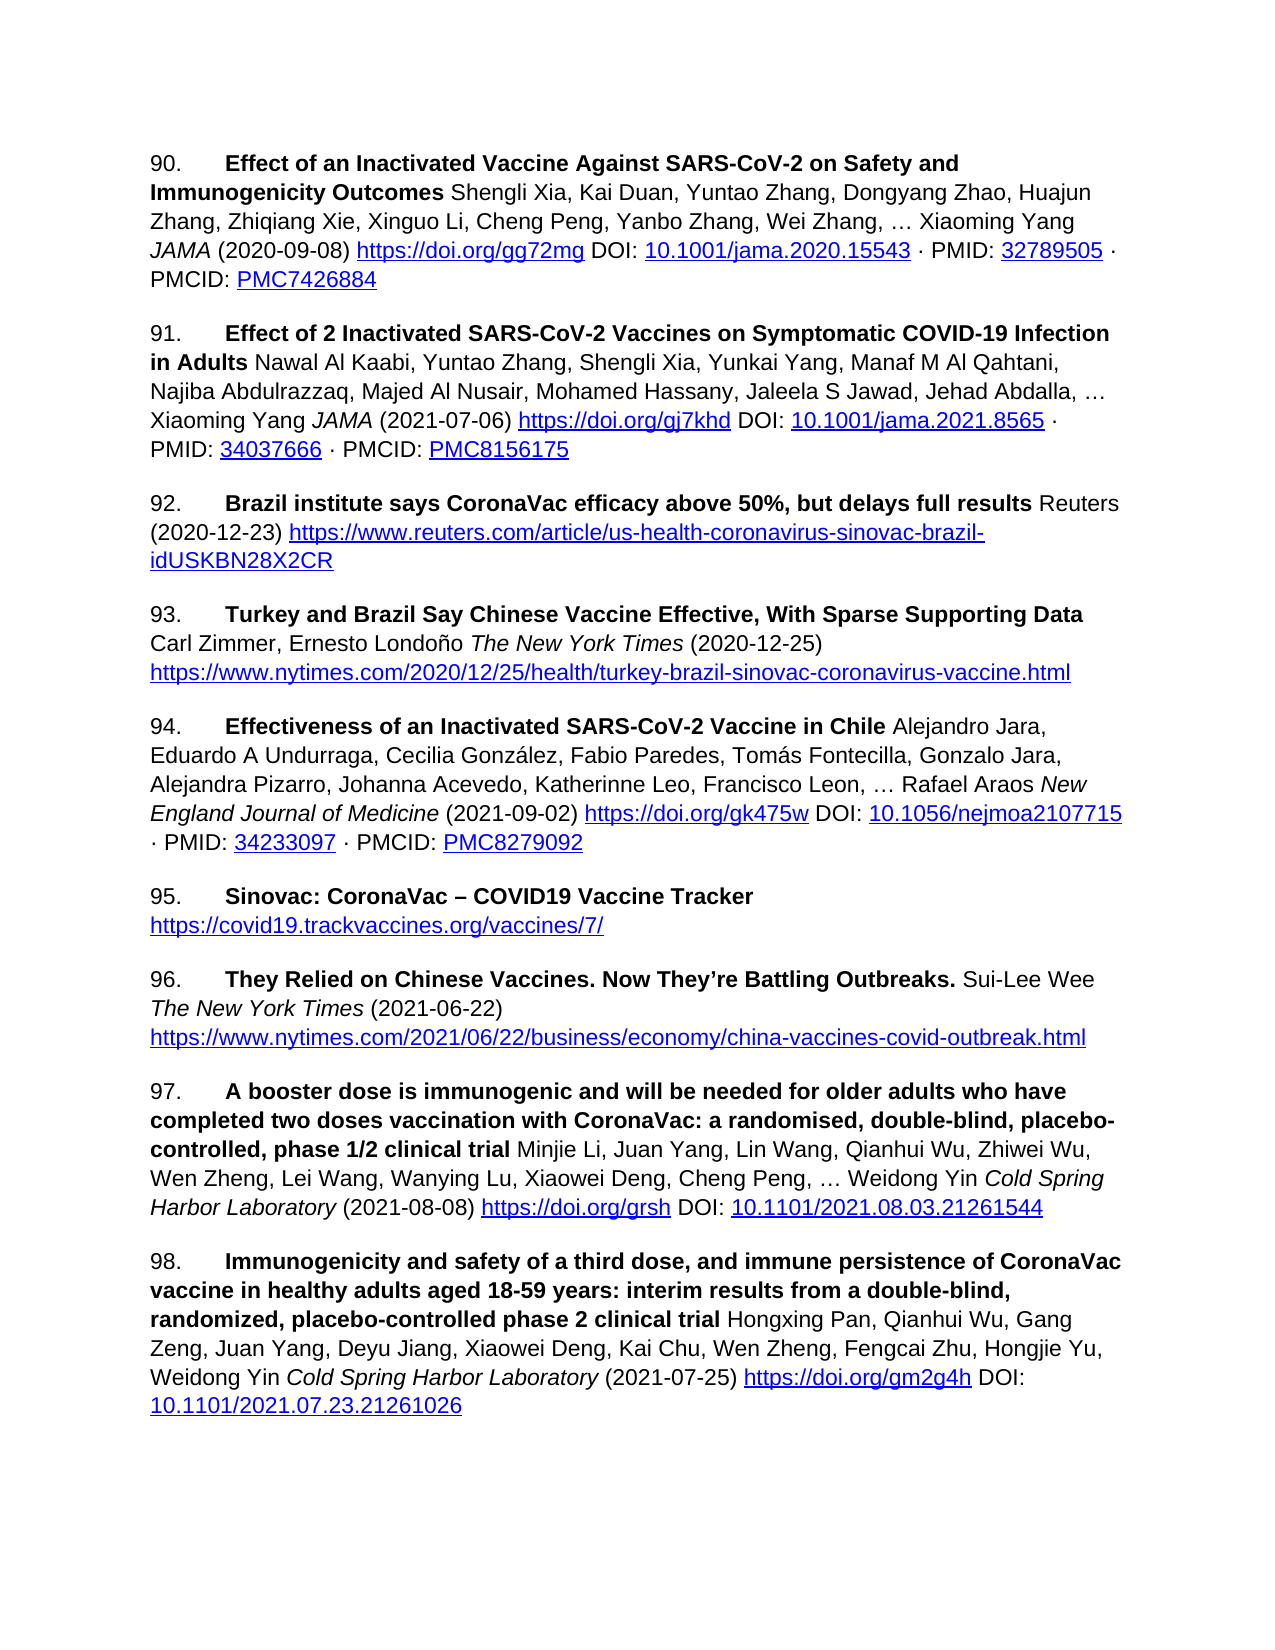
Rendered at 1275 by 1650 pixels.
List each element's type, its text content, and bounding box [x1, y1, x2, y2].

text 92. Brazil institute says CoronaVac efficacy above 50%, but delays full results Reuters (2020-12-23) https://www.reuters.com/article/us-health-coronavirus-sinovac-brazil-idUSKBN28X2CR [150, 489, 1125, 574]
text 91. Effect of 2 Inactivated SARS-CoV-2 Vaccines on Symptomatic COVID-19 Infection in Adults Nawal Al Kaabi, Yuntao Zhang, Shengli Xia, Yunkai Yang, Manaf M Al Qahtani, Najiba Abdulrazzaq, Majed Al Nusair, Mohamed Hassany, Jaleela S Jawad, Jehad Abdalla, … Xiaoming Yang JAMA (2021-07-06) https://doi.org/gj7khd DOI: 10.1001/jama.2021.8565 · PMID: 34037666 · PMCID: PMC8156175 [150, 320, 1125, 462]
text 96. They Relied on Chinese Vaccines. Now They’re Battling Outbreaks. Sui-Lee Wee The New York Times (2021-06-22) https://www.nytimes.com/2021/06/22/business/economy/china-vaccines-covid-outbreak.html [150, 966, 1125, 1050]
text 95. Sinovac: CoronaVac – COVID19 Vaccine Tracker https://covid19.trackvaccines.org/vaccines/7/ [150, 883, 1125, 938]
text 94. Effectiveness of an Inactivated SARS-CoV-2 Vaccine in Chile Alejandro Jara, Eduardo A Undurraga, Cecilia González, Fabio Paredes, Tomás Fontecilla, Gonzalo Jara, Alejandra Pizarro, Johanna Acevedo, Katherinne Leo, Francisco Leon, … Rafael Araos New England Journal of Medicine (2021-09-02) https://doi.org/gk475w DOI: 10.1056/nejmoa2107715 · PMID: 34233097 · PMCID: PMC8279092 [150, 713, 1125, 856]
text 90. Effect of an Inactivated Vaccine Against SARS-CoV-2 on Safety and Immunogenicity Outcomes Shengli Xia, Kai Duan, Yuntao Zhang, Dongyang Zhao, Huajun Zhang, Zhiqiang Xie, Xinguo Li, Cheng Peng, Yanbo Zhang, Wei Zhang, … Xiaoming Yang JAMA (2020-09-08) https://doi.org/gg72mg DOI: 10.1001/jama.2020.15543 · PMID: 32789505 · PMCID: PMC7426884 [150, 150, 1125, 292]
text 97. A booster dose is immunogenic and will be needed for older adults who have completed two doses vaccination with CoronaVac: a randomised, double-blind, placebo-controlled, phase 1/2 clinical trial Minjie Li, Juan Yang, Lin Wang, Qianhui Wu, Zhiwei Wu, Wen Zheng, Lei Wang, Wanying Lu, Xiaowei Deng, Cheng Peng, … Weidong Yin Cold Spring Harbor Laboratory (2021-08-08) https://doi.org/grsh DOI: 10.1101/2021.08.03.21261544 [150, 1078, 1125, 1220]
text 93. Turkey and Brazil Say Chinese Vaccine Effective, With Sparse Supporting Data Carl Zimmer, Ernesto Londoño The New York Times (2020-12-25) https://www.nytimes.com/2020/12/25/health/turkey-brazil-sinovac-coronavirus-vaccine.html [150, 601, 1125, 686]
text 98. Immunogenicity and safety of a third dose, and immune persistence of CoronaVac vaccine in healthy adults aged 18-59 years: interim results from a double-blind, randomized, placebo-controlled phase 2 clinical trial Hongxing Pan, Qianhui Wu, Gang Zeng, Juan Yang, Deyu Jiang, Xiaowei Deng, Kai Chu, Wen Zheng, Fengcai Zhu, Hongjie Yu, Weidong Yin Cold Spring Harbor Laboratory (2021-07-25) https://doi.org/gm2g4h DOI: 10.1101/2021.07.23.21261026 [150, 1248, 1125, 1419]
